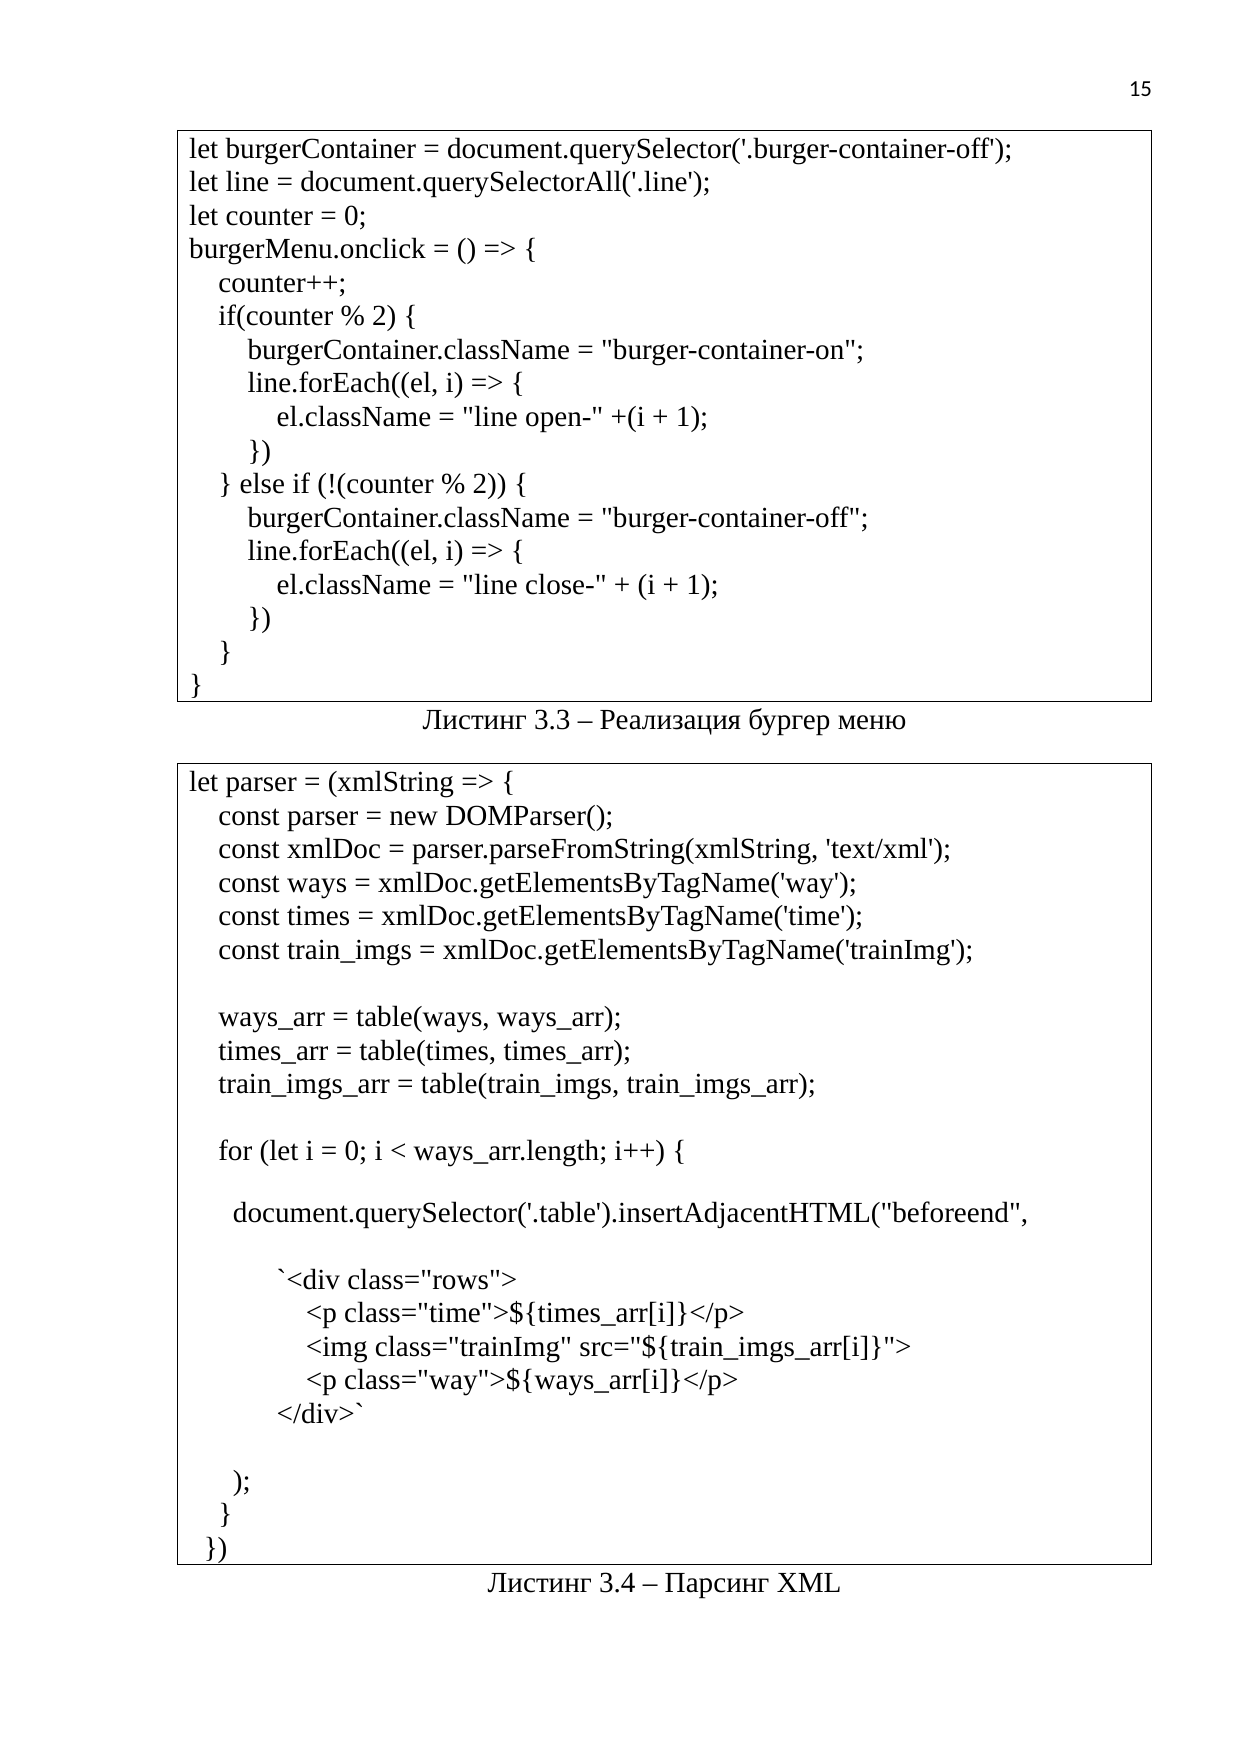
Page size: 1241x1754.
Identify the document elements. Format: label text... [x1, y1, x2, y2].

text Листинг 3.4 – Парсинг XML [177, 1565, 1152, 1598]
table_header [178, 131, 1151, 701]
text Листинг 3.3 – Реализация бургер меню [177, 702, 1152, 736]
table_header let parser = (xmlString => { const parser = new DOMParser(); const xmlDoc = parser.parseFromString(xmlString, 'text/xml'); const ways = xmlDoc.getElementsByTagName('way'); const times = xmlDoc.getElementsByTagName('time'); const train_imgs = xmlDoc.getElementsByTagName('trainImg'); ways_arr = table(ways, ways_arr); times_arr = table(times, times_arr); train_imgs_arr = table(train_imgs, train_imgs_arr); for (let i = 0; i < ways_arr.length; i++) { document.querySelector('.table').insertAdjacentHTML("beforeend", `<div class="rows"> <p class="time">${times_arr[i]}</p> <img class="trainImg" src="${train_imgs_arr[i]}"> <p class="way">${ways_arr[i]}</p> </div>` ); } }) [178, 764, 1151, 1564]
